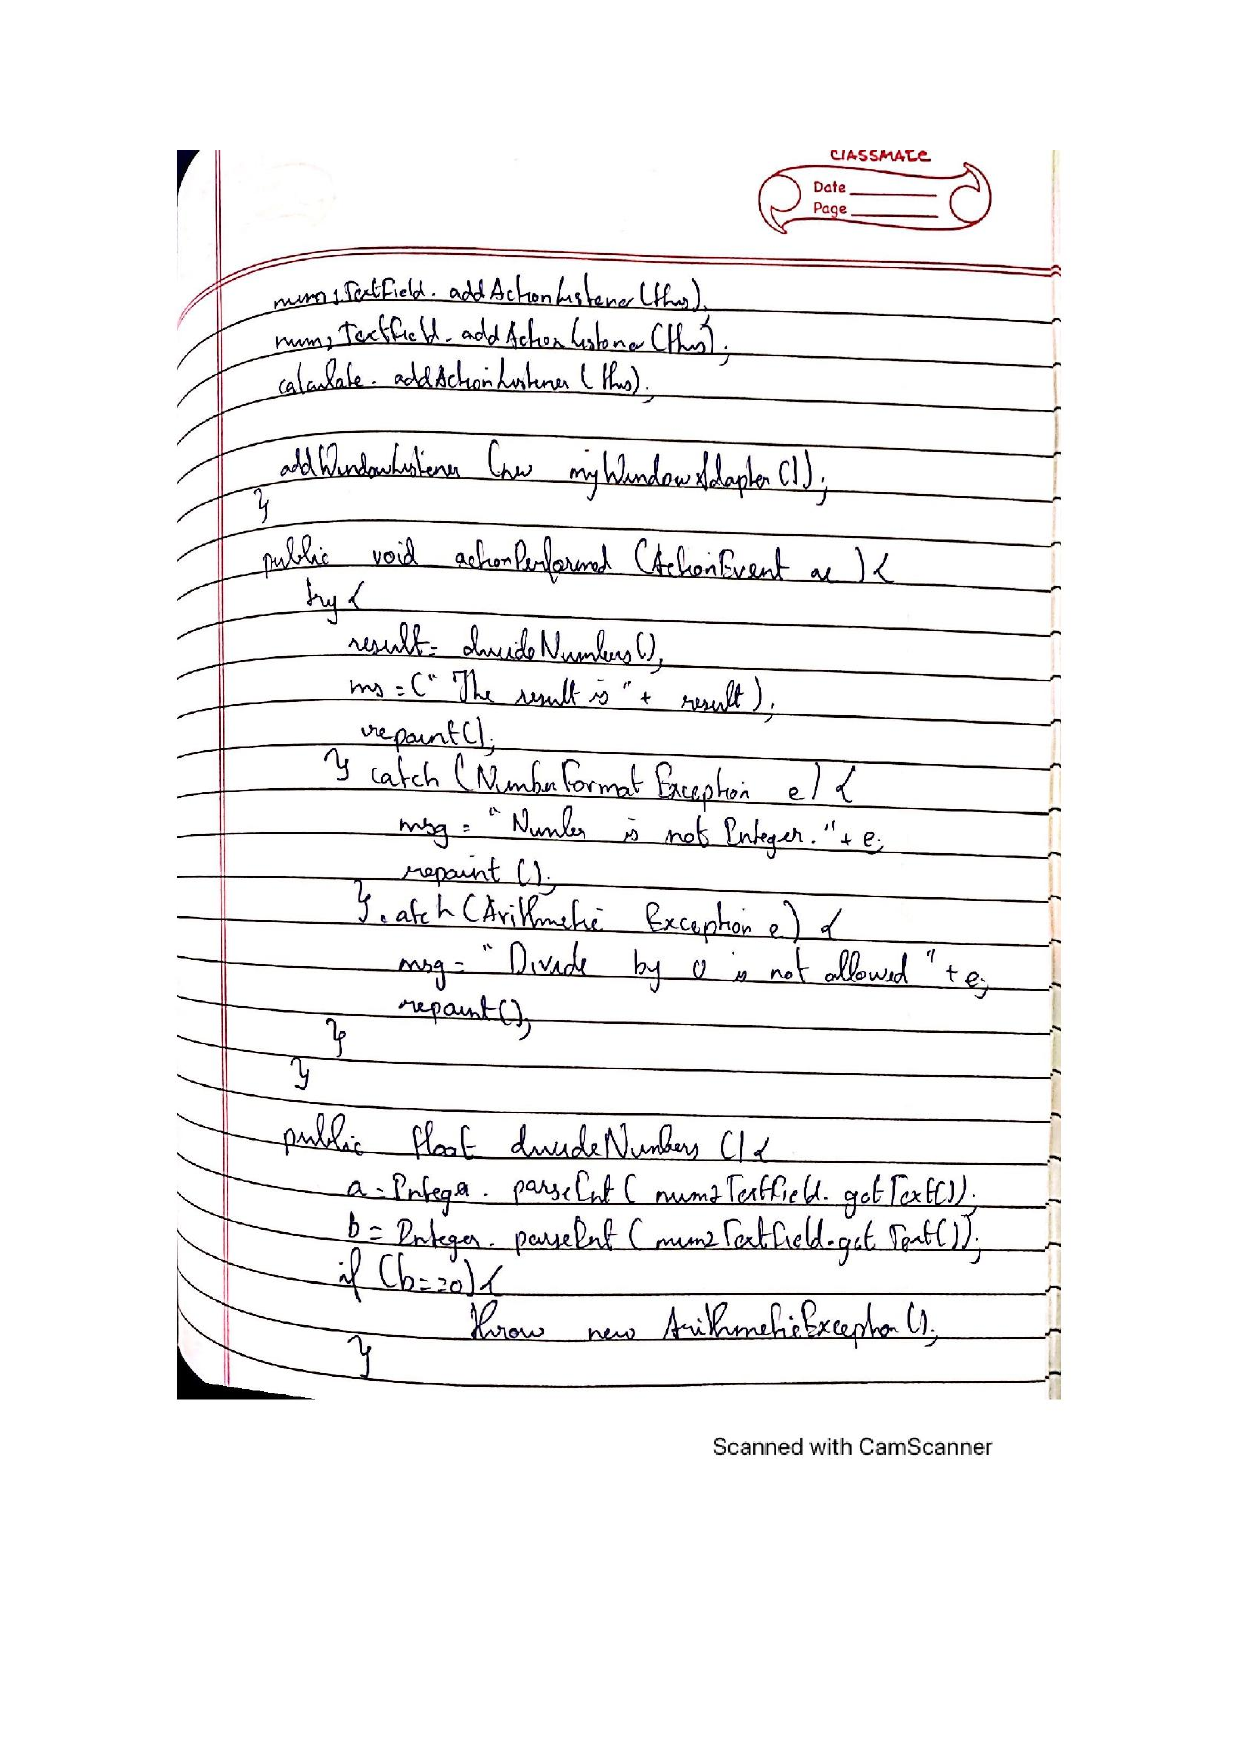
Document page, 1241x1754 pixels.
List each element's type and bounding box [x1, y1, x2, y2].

picture [150, 150, 1088, 1478]
